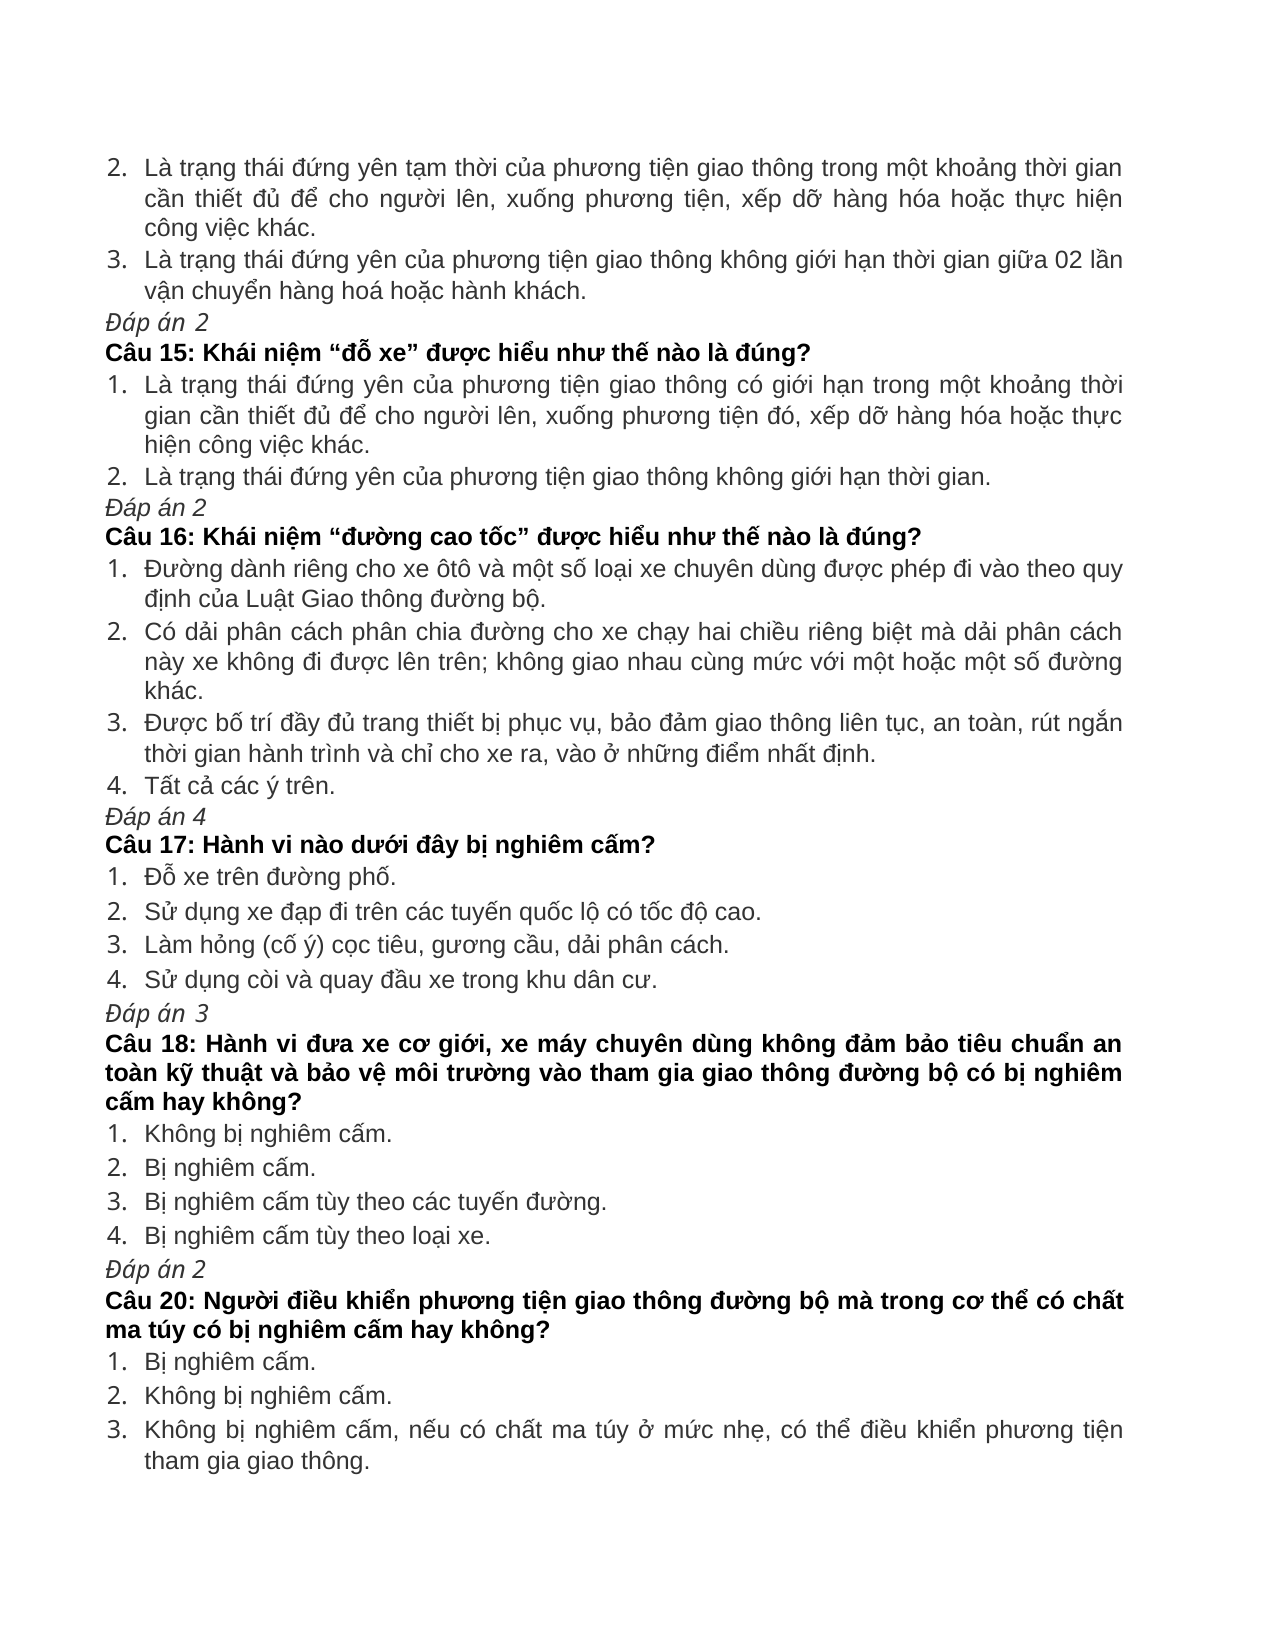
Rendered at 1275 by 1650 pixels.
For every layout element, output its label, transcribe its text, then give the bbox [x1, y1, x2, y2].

list Bị nghiêm cấm tùy theo loại xe. [107, 1218, 1125, 1252]
text Câu 18: Hành vi đưa xe cơ giới, xe máy chuyên dùng không đảm bảo tiêu chuẩn an toàn kỹ thuật và bảo vệ môi trường vào tham gia giao thông đường bộ có bị nghiêm cấm hay không? [105, 1029, 1125, 1116]
list Sử dụng còi và quay đầu xe trong khu dân cư. [107, 961, 1125, 995]
list Có dải phân cách phân chia đường cho xe chạy hai chiều riêng biệt mà dải phân cách này xe không đi được lên trên; không giao nhau cùng mức với một hoặc một số đường khác. [107, 613, 1125, 705]
text Đáp án 2 [105, 304, 1125, 338]
text Đáp án 3 [105, 995, 1125, 1029]
list Không bị nghiêm cấm. [107, 1377, 1125, 1412]
text Câu 20: Người điều khiển phương tiện giao thông đường bộ mà trong cơ thể có chất ma túy có bị nghiêm cấm hay không? [105, 1286, 1125, 1343]
list Tất cả các ý trên. [107, 767, 1125, 802]
list Là trạng thái đứng yên tạm thời của phương tiện giao thông trong một khoảng thời gian cần thiết đủ để cho người lên, xuống phương tiện, xếp dỡ hàng hóa hoặc thực hiện công việc khác. [107, 150, 1125, 242]
list Đỗ xe trên đường phố. [107, 859, 1125, 893]
list Là trạng thái đứng yên của phương tiện giao thông có giới hạn trong một khoảng thời gian cần thiết đủ để cho người lên, xuống phương tiện đó, xếp dỡ hàng hóa hoặc thực hiện công việc khác. [107, 367, 1125, 459]
list Bị nghiêm cấm. [107, 1150, 1125, 1184]
text Đáp án 2 [105, 493, 1125, 522]
list Bị nghiêm cấm tùy theo các tuyến đường. [107, 1184, 1125, 1218]
text Đáp án 2 [105, 1252, 1125, 1286]
list Không bị nghiêm cấm, nếu có chất ma túy ở mức nhẹ, có thể điều khiển phương tiện tham gia giao thông. [107, 1412, 1125, 1474]
list Sử dụng xe đạp đi trên các tuyến quốc lộ có tốc độ cao. [107, 893, 1125, 927]
list Được bố trí đầy đủ trang thiết bị phục vụ, bảo đảm giao thông liên tục, an toàn, rút ngắn thời gian hành trình và chỉ cho xe ra, vào ở những điểm nhất định. [107, 705, 1125, 767]
text Câu 17: Hành vi nào dưới đây bị nghiêm cấm? [105, 830, 1125, 859]
list Không bị nghiêm cấm. [107, 1116, 1125, 1150]
text Câu 16: Khái niệm “đường cao tốc” được hiểu như thế nào là đúng? [105, 522, 1125, 550]
list Là trạng thái đứng yên của phương tiện giao thông không giới hạn thời gian. [107, 459, 1125, 493]
text Đáp án 4 [105, 802, 1125, 830]
list Làm hỏng (cố ý) cọc tiêu, gương cầu, dải phân cách. [107, 927, 1125, 961]
text Câu 15: Khái niệm “đỗ xe” được hiểu như thế nào là đúng? [105, 338, 1125, 367]
list Bị nghiêm cấm. [107, 1343, 1125, 1377]
list Là trạng thái đứng yên của phương tiện giao thông không giới hạn thời gian giữa 02 lần vận chuyển hàng hoá hoặc hành khách. [107, 242, 1125, 304]
list Đường dành riêng cho xe ôtô và một số loại xe chuyên dùng được phép đi vào theo quy định của Luật Giao thông đường bộ. [107, 550, 1125, 613]
